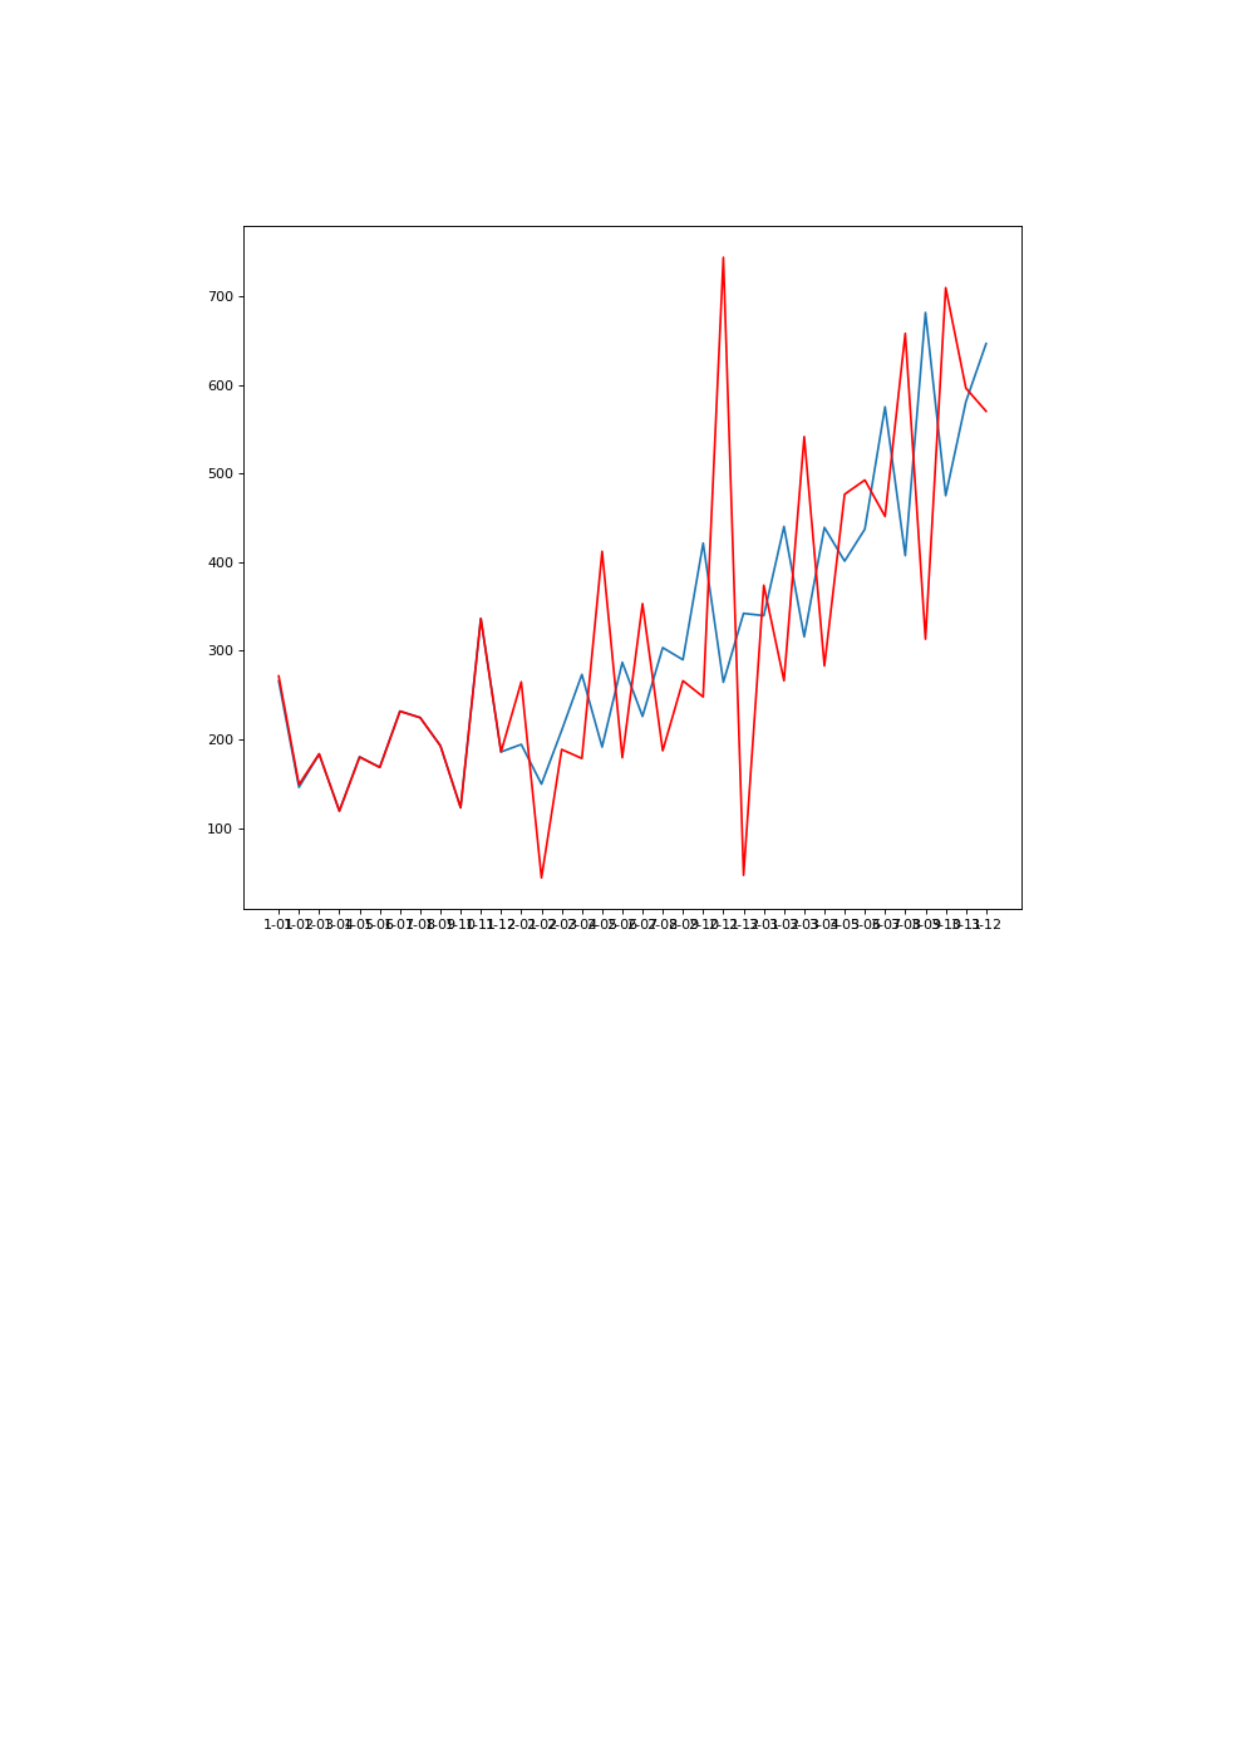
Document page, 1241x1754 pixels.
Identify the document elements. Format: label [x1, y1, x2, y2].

picture [118, 118, 1122, 1022]
